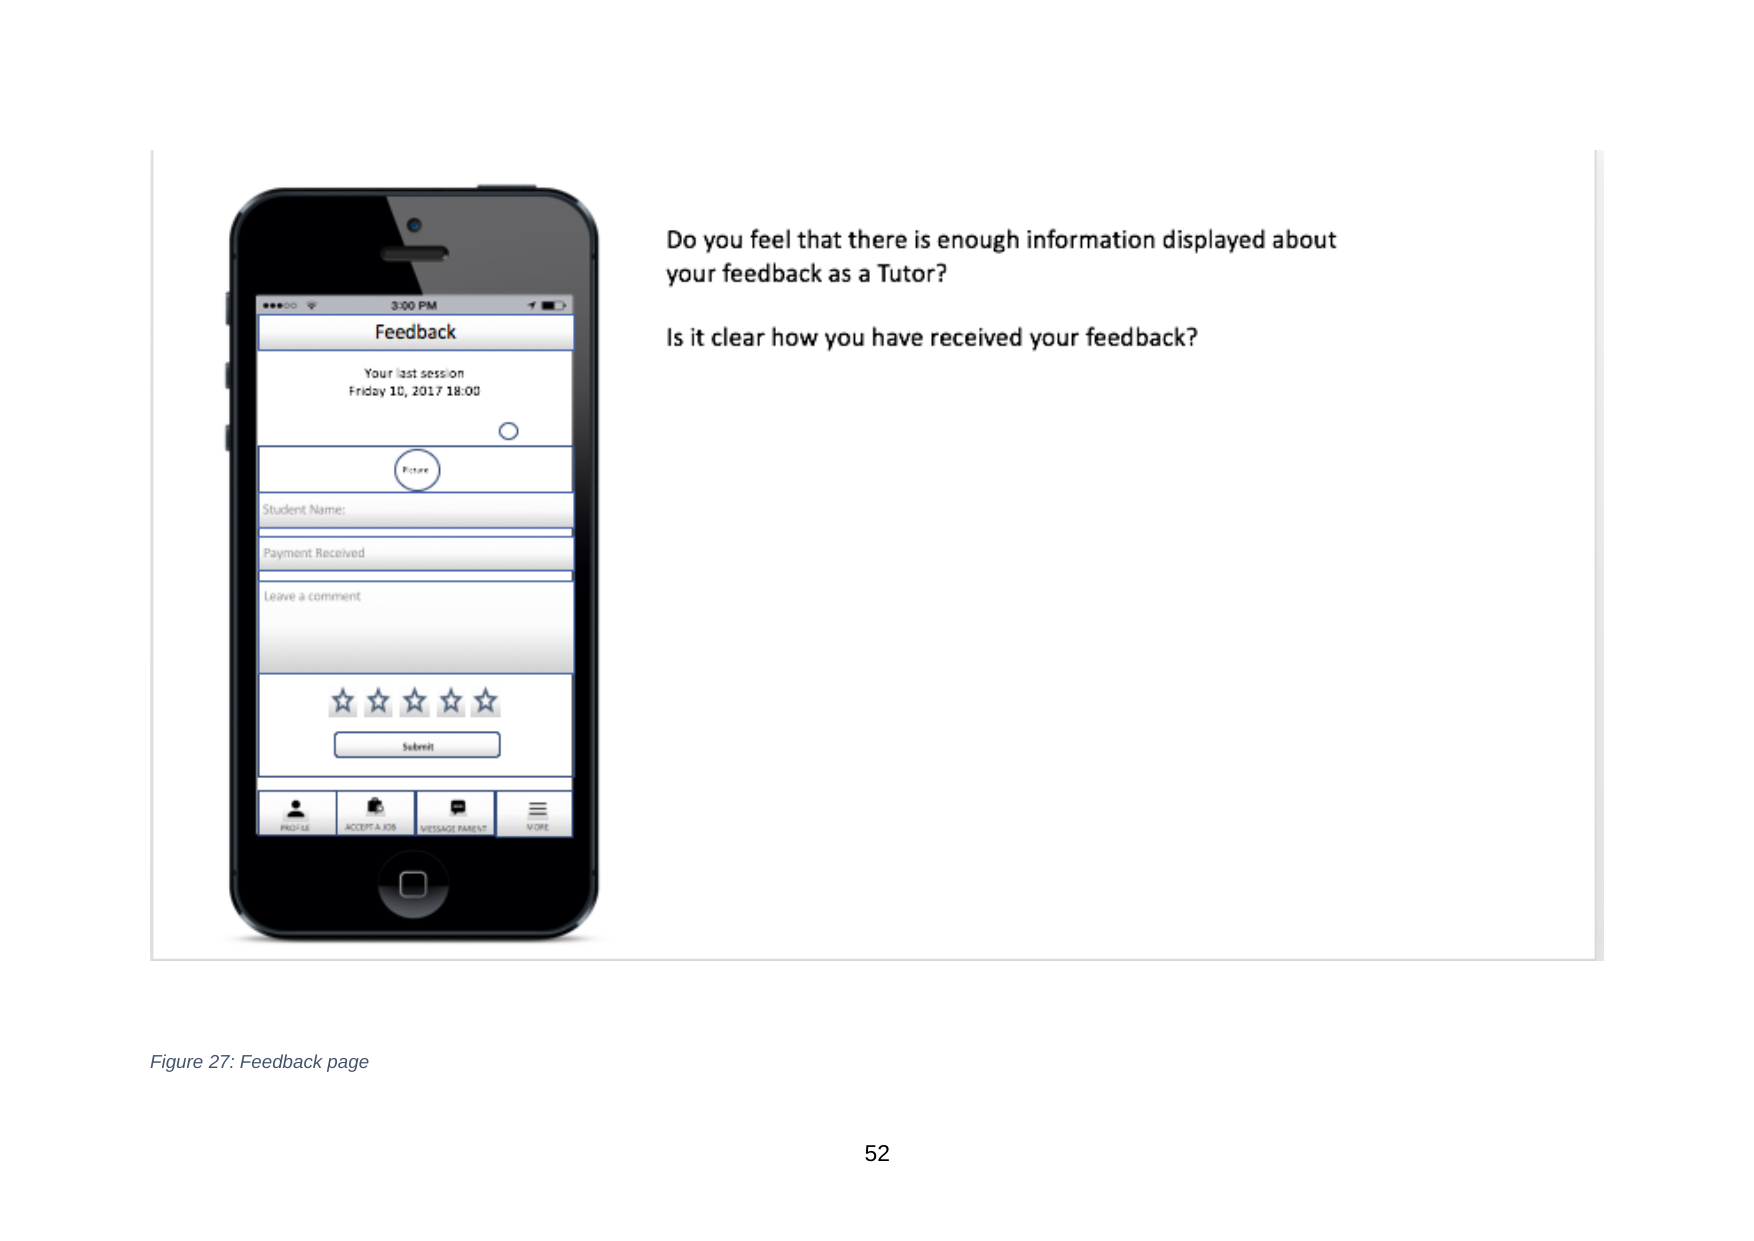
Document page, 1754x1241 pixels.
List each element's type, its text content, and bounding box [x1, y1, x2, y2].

picture [150, 150, 1604, 961]
